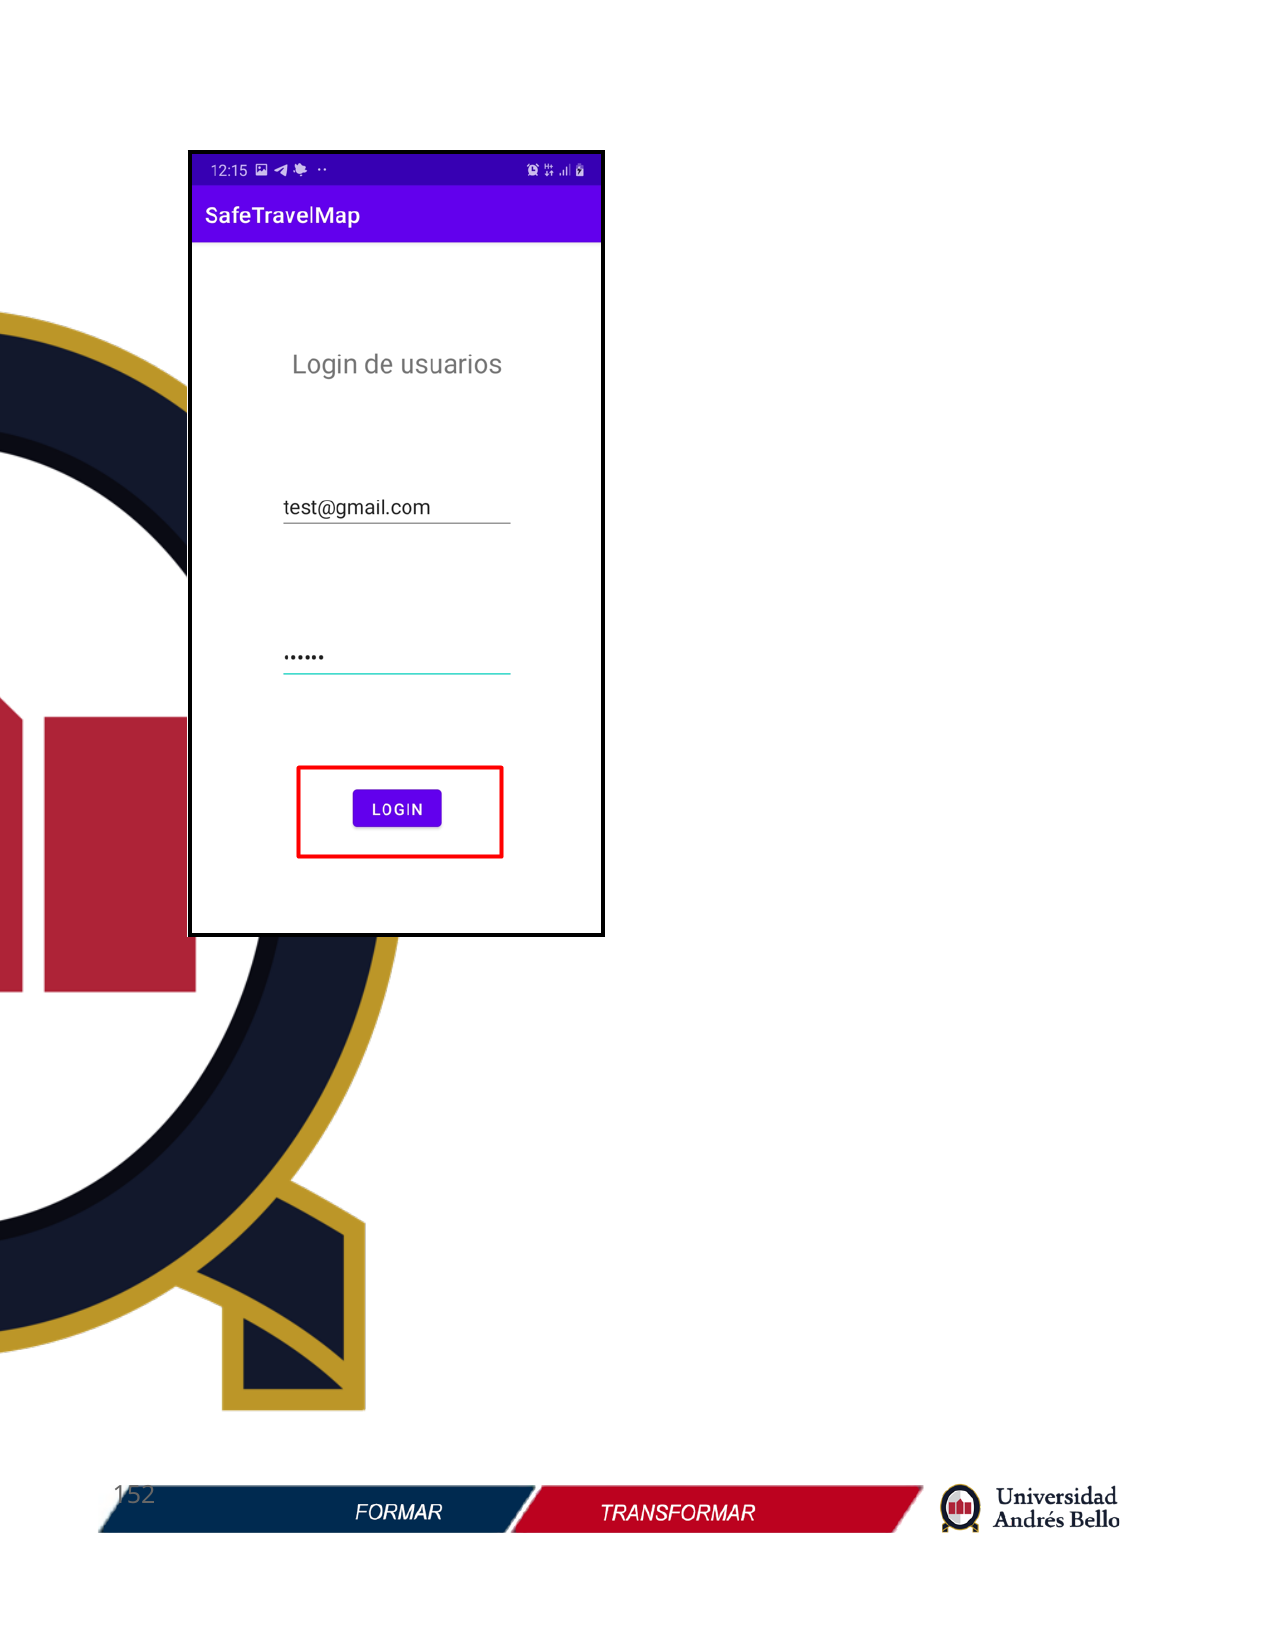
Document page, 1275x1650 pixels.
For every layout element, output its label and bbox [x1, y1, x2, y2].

picture [0, 299, 422, 1423]
picture [97, 1483, 1120, 1533]
picture [192, 154, 601, 933]
